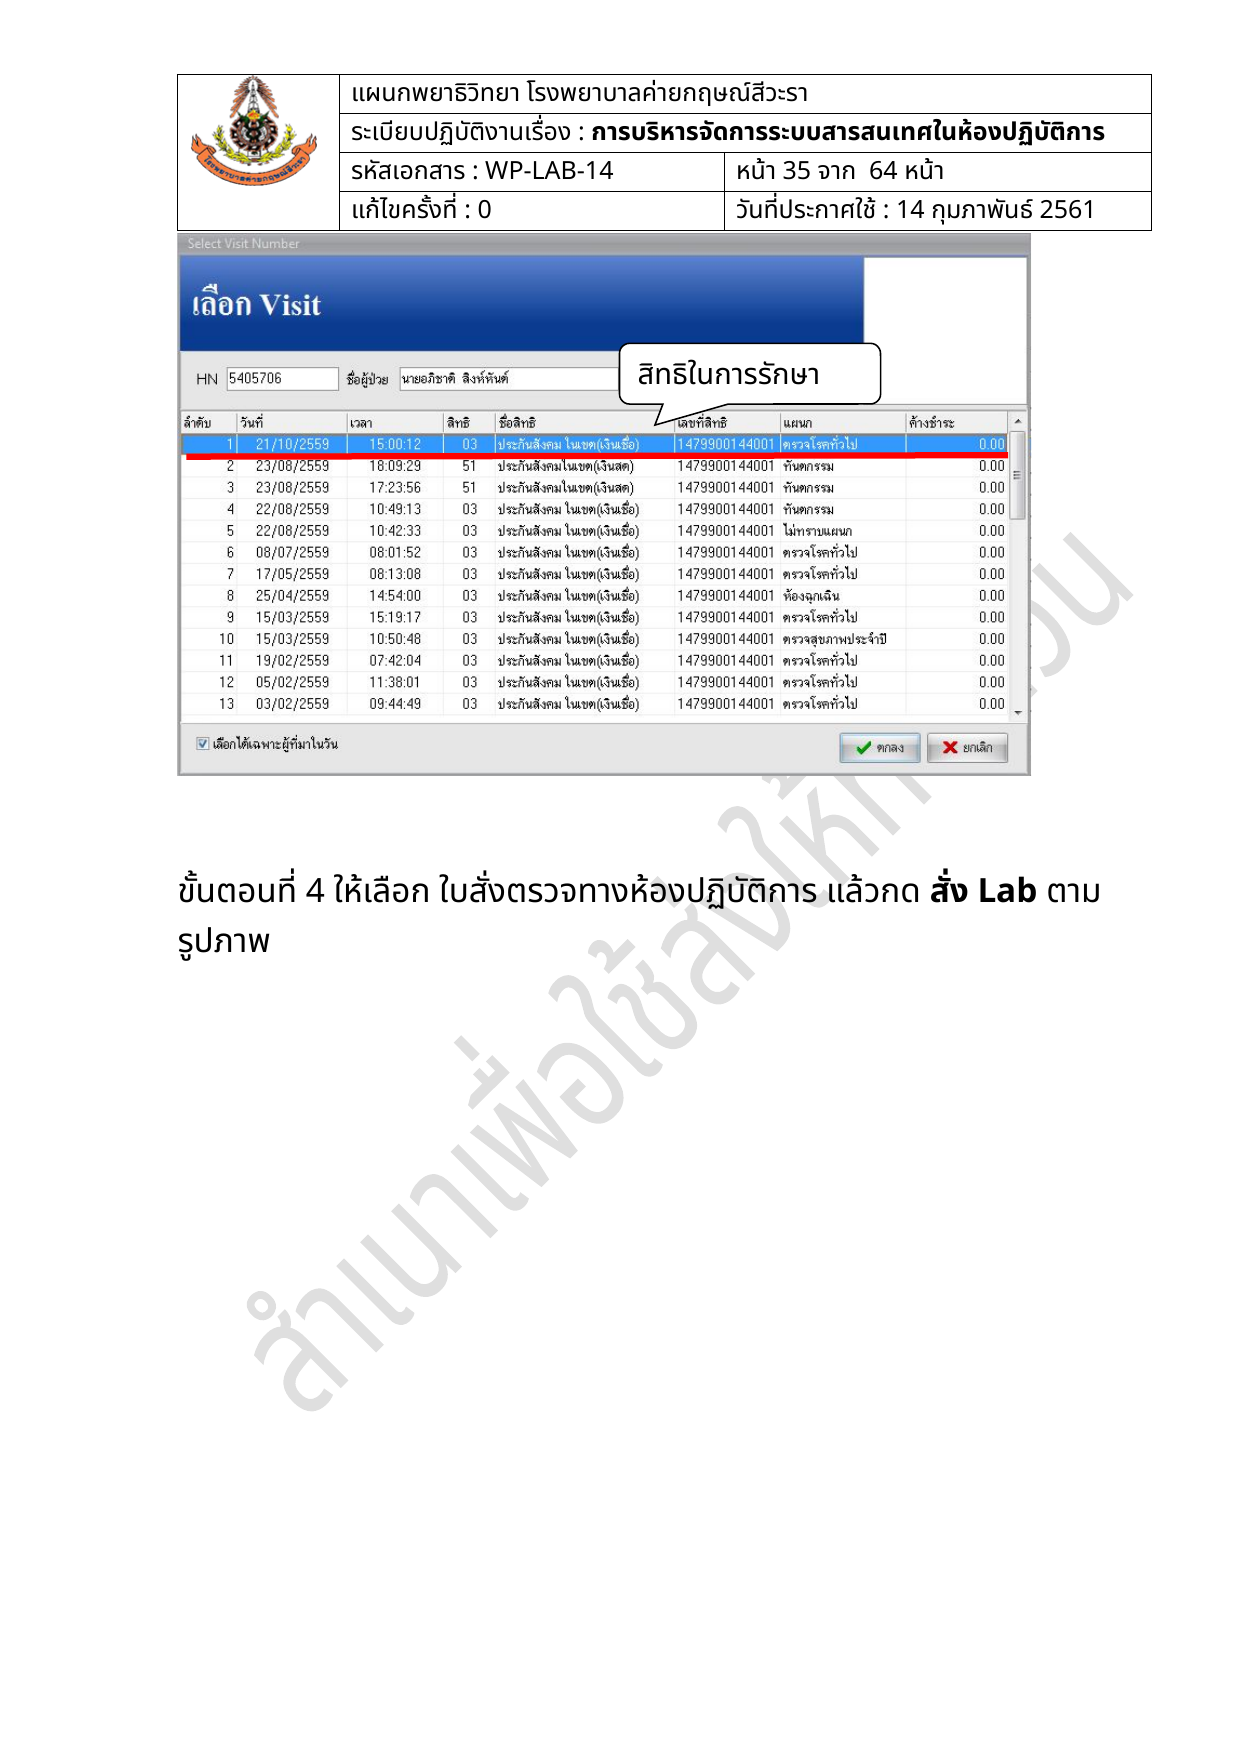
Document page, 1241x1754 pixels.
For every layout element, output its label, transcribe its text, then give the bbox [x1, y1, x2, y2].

picture [188, 75, 318, 187]
text ขั้นตอนที่ 4 ให้เลือก ใบสั่งตรวจทางห้องปฏิบัติการ แล้วกด สั่ง Lab ตามรูปภาพ [177, 867, 1152, 968]
picture [177, 233, 1032, 776]
